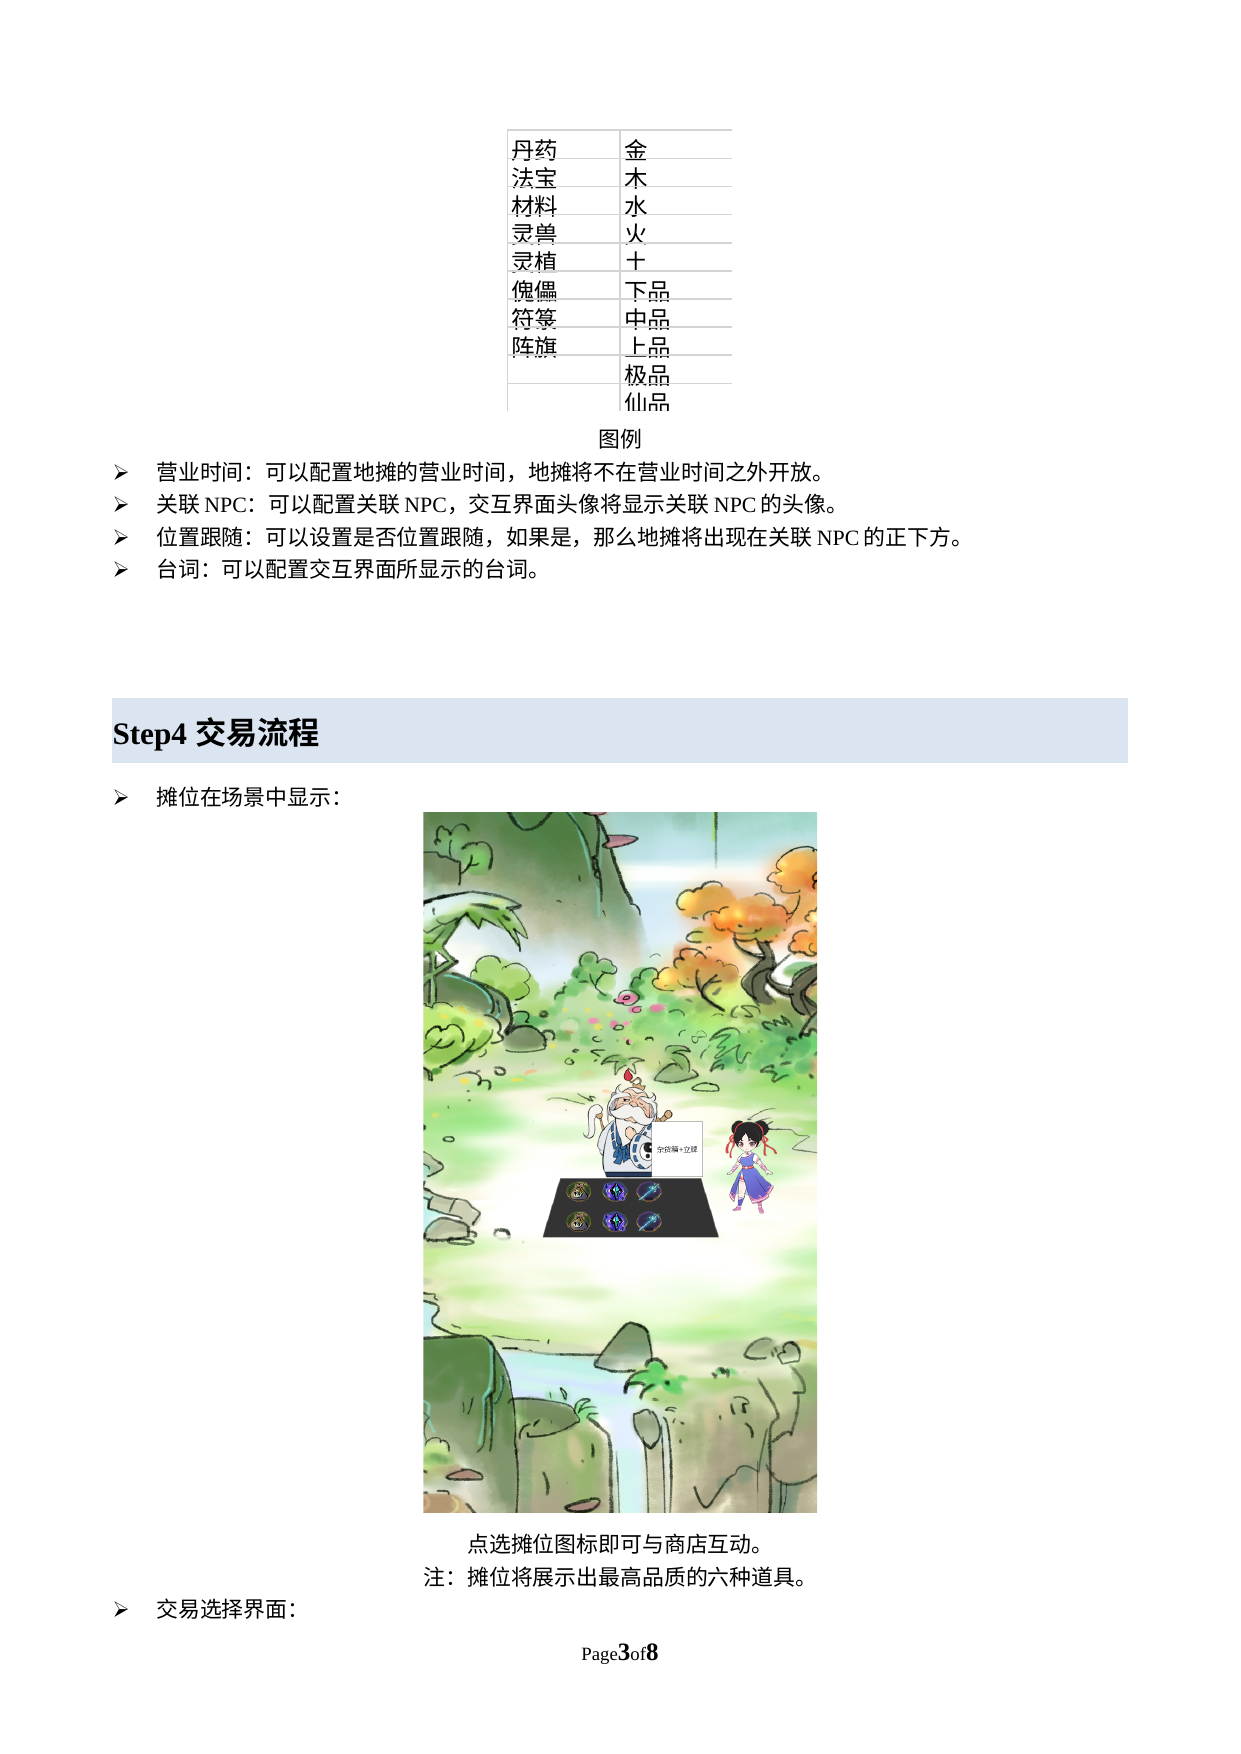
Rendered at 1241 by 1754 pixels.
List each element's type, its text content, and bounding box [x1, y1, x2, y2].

list 关联NPC：可以配置关联NPC，交互界面头像将显示关联NPC的头像。 [112, 487, 1128, 519]
list 交易选择界面： [112, 1592, 1128, 1624]
list 位置跟随：可以设置是否位置跟随，如果是，那么地摊将出现在关联NPC的正下方。 [112, 519, 1128, 552]
list 营业时间：可以配置地摊的营业时间，地摊将不在营业时间之外开放。 [112, 454, 1128, 487]
subtitle Step4 交易流程 [112, 698, 1128, 763]
list 摊位在场景中显示： [112, 779, 1128, 812]
text 图例 [112, 422, 1128, 454]
text 点选摊位图标即可与商店互动。 [112, 1527, 1128, 1559]
list 台词：可以配置交互界面所显示的台词。 [112, 552, 1128, 584]
text 注：摊位将展示出最高品质的六种道具。 [112, 1559, 1128, 1592]
picture [423, 812, 818, 1513]
